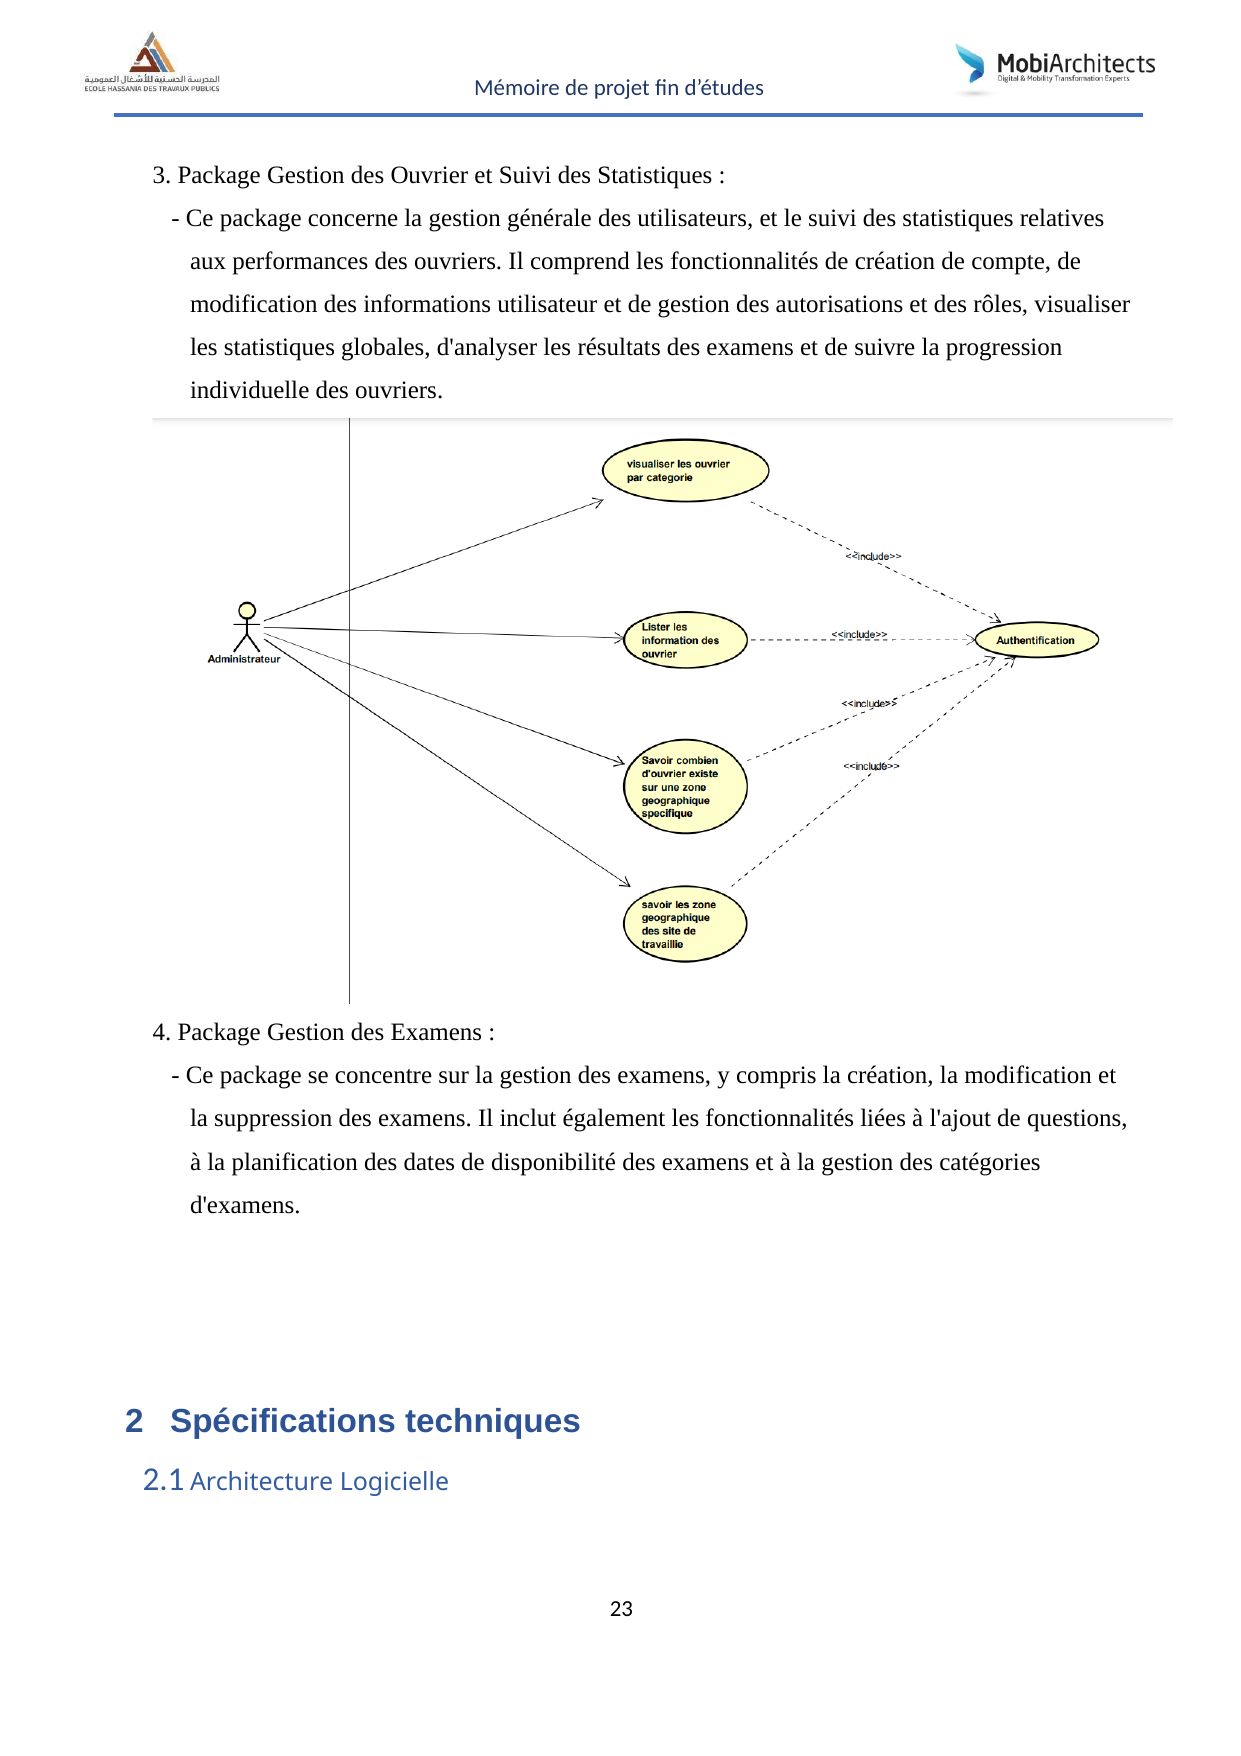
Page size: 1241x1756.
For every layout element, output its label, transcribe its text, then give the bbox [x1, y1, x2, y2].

picture [80, 30, 220, 93]
picture [952, 43, 1155, 98]
list 3. Package Gestion des Ouvrier et Suivi des Statistiques : [152, 160, 1132, 188]
list - Ce package concerne la gestion générale des utilisateurs, et le suivi des statistiques relatives aux performances des ouvriers. Il comprend les fonctionnalités de création de compte, de modification des informations utilisateur et de gestion des autorisations et des rôles, visualiser les statistiques globales, d'analyser les résultats des examens et de suivre la progression individuelle des ouvriers. [152, 203, 1132, 404]
picture [152, 418, 1173, 1004]
list - Ce package se concentre sur la gestion des examens, y compris la création, la modification et la suppression des examens. Il inclut également les fonctionnalités liées à l'ajout de questions, à la planification des dates de disponibilité des examens et à la gestion des catégories d'examens. [152, 1060, 1132, 1218]
subtitle Architecture Logicielle [142, 1458, 1132, 1499]
subtitle Spécifications techniques [125, 1401, 1132, 1439]
list 4. Package Gestion des Examens : [152, 1017, 1132, 1046]
